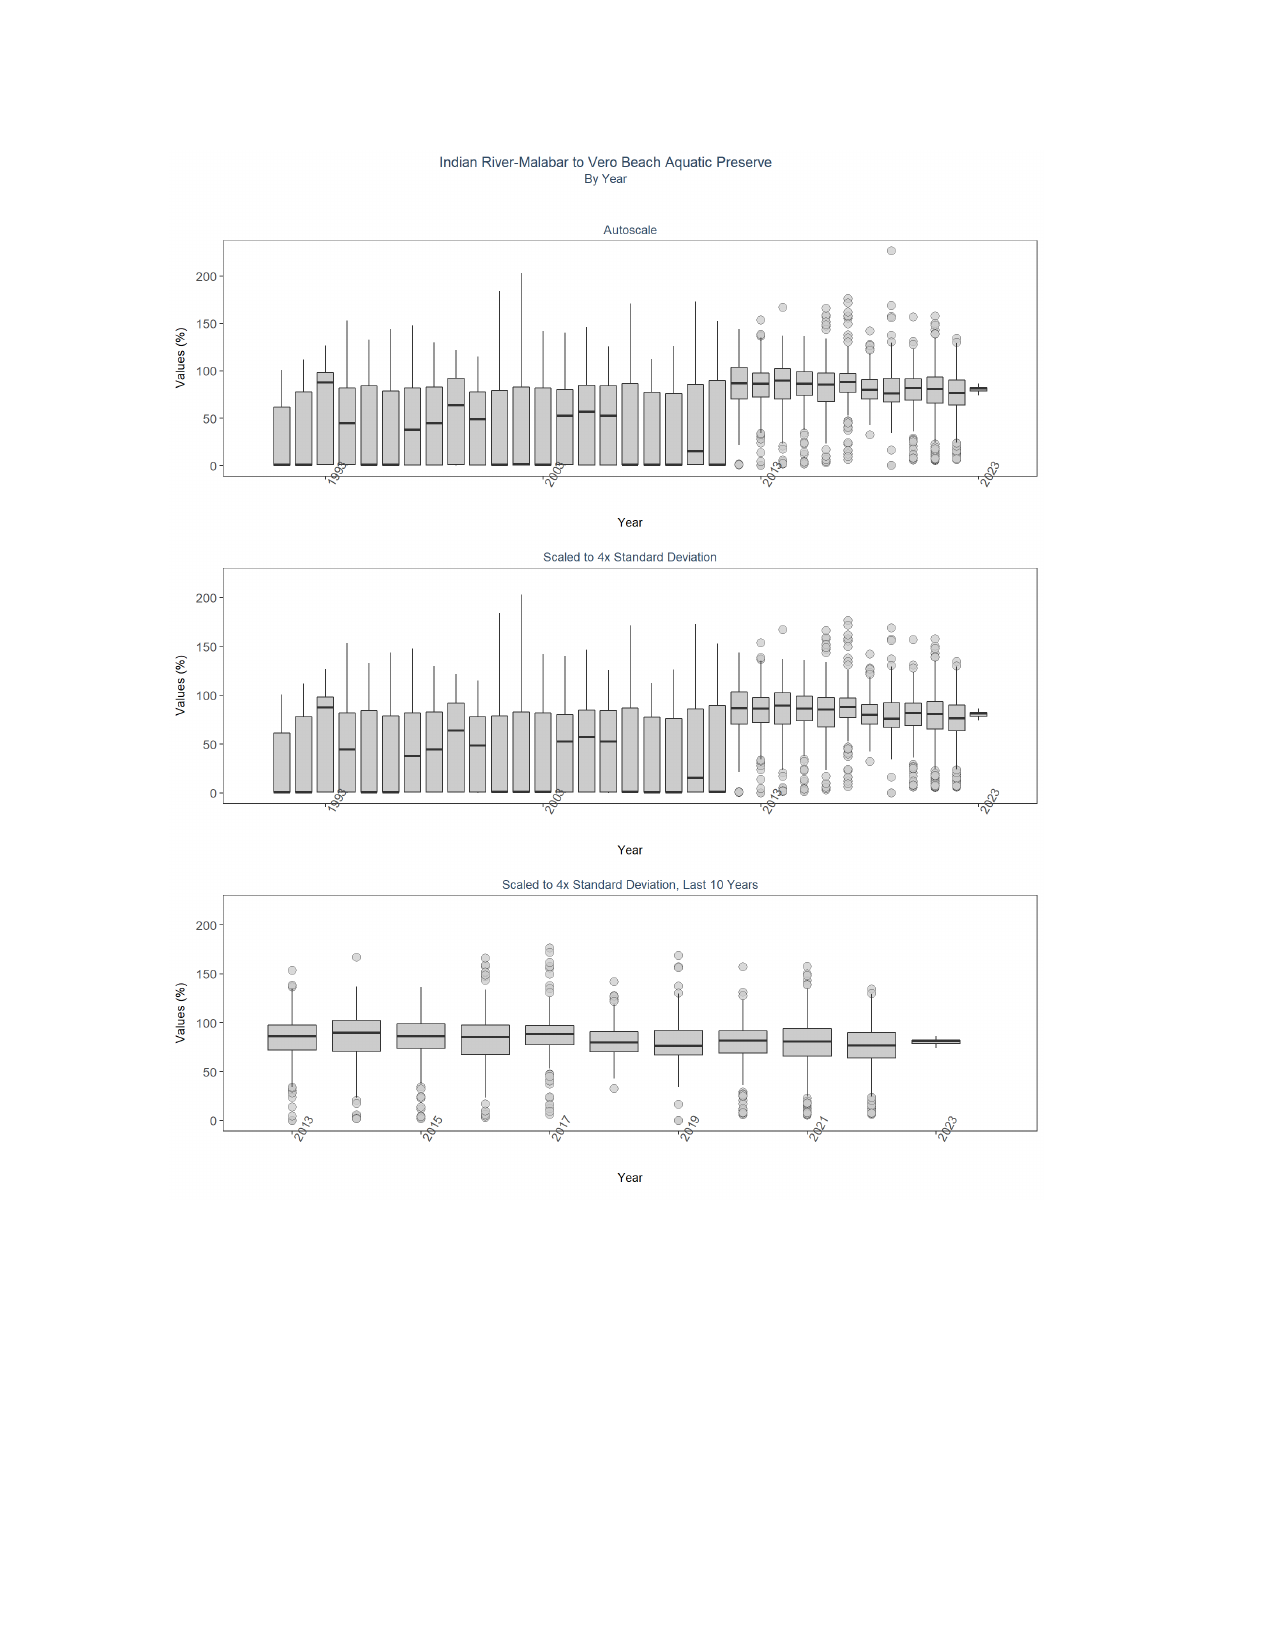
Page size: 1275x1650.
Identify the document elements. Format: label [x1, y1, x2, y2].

picture [168, 150, 1044, 1200]
